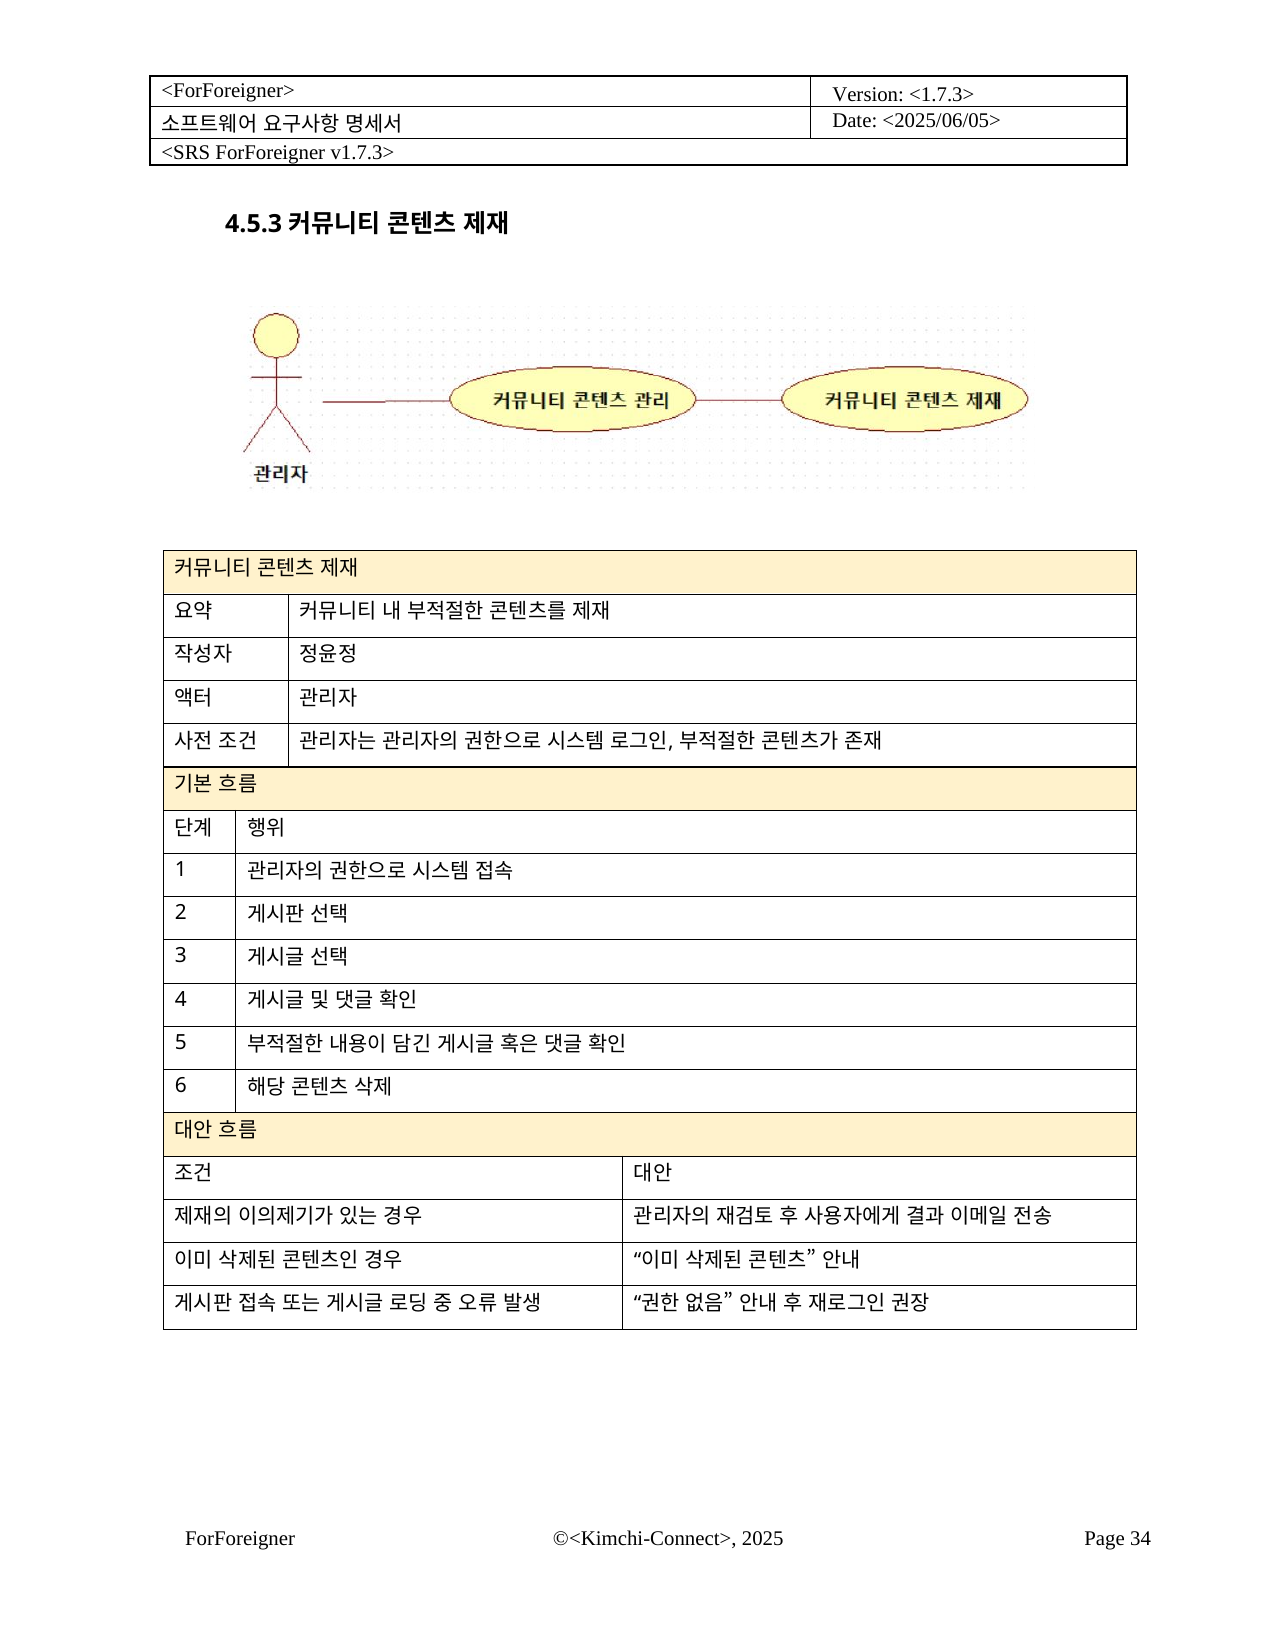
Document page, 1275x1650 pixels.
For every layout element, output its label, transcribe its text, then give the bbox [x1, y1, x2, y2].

table_cell 5 [164, 1027, 235, 1069]
table_cell 3 [164, 940, 235, 983]
table_header 커뮤니티 콘텐츠 제재 [164, 551, 1136, 593]
table_cell 게시글 선택 [236, 940, 1136, 983]
table_cell 4 [164, 984, 235, 1026]
table_cell 조건 [164, 1157, 622, 1199]
picture [240, 306, 1035, 496]
table_cell 부적절한 내용이 담긴 게시글 혹은 댓글 확인 [236, 1027, 1136, 1069]
table_cell 요약 [164, 595, 288, 637]
table_cell 2 [164, 897, 235, 939]
table_cell “이미 삭제된 콘텐츠” 안내 [623, 1243, 1136, 1285]
table_cell 이미 삭제된 콘텐츠인 경우 [164, 1243, 622, 1285]
table_cell 관리자는 관리자의 권한으로 시스템 로그인, 부적절한 콘텐츠가 존재 [289, 724, 1136, 766]
table_cell 액터 [164, 681, 288, 723]
table_cell 관리자의 권한으로 시스템 접속 [236, 854, 1136, 896]
table_cell 해당 콘텐츠 삭제 [236, 1070, 1136, 1112]
table_cell 작성자 [164, 638, 288, 680]
table_cell “권한 없음” 안내 후 재로그인 권장 [623, 1286, 1136, 1329]
table_cell 관리자 [289, 681, 1136, 723]
table_cell 사전 조건 [164, 724, 288, 766]
subtitle 4.5.3 커뮤니티 콘텐츠 제재 [150, 203, 1125, 239]
table_cell 게시판 선택 [236, 897, 1136, 939]
table_cell 6 [164, 1070, 235, 1112]
table_cell 관리자의 재검토 후 사용자에게 결과 이메일 전송 [623, 1200, 1136, 1242]
table_cell 기본 흐름 [164, 768, 1136, 810]
table_cell 정윤정 [289, 638, 1136, 680]
table_cell 게시글 및 댓글 확인 [236, 984, 1136, 1026]
table_cell 행위 [236, 811, 1136, 853]
table_cell 단계 [164, 811, 235, 853]
table_cell 커뮤니티 내 부적절한 콘텐츠를 제재 [289, 595, 1136, 637]
table_cell 1 [164, 854, 235, 896]
table_cell 게시판 접속 또는 게시글 로딩 중 오류 발생 [164, 1286, 622, 1329]
table_cell 대안 흐름 [164, 1113, 1136, 1156]
table_cell 대안 [623, 1157, 1136, 1199]
table_cell 제재의 이의제기가 있는 경우 [164, 1200, 622, 1242]
